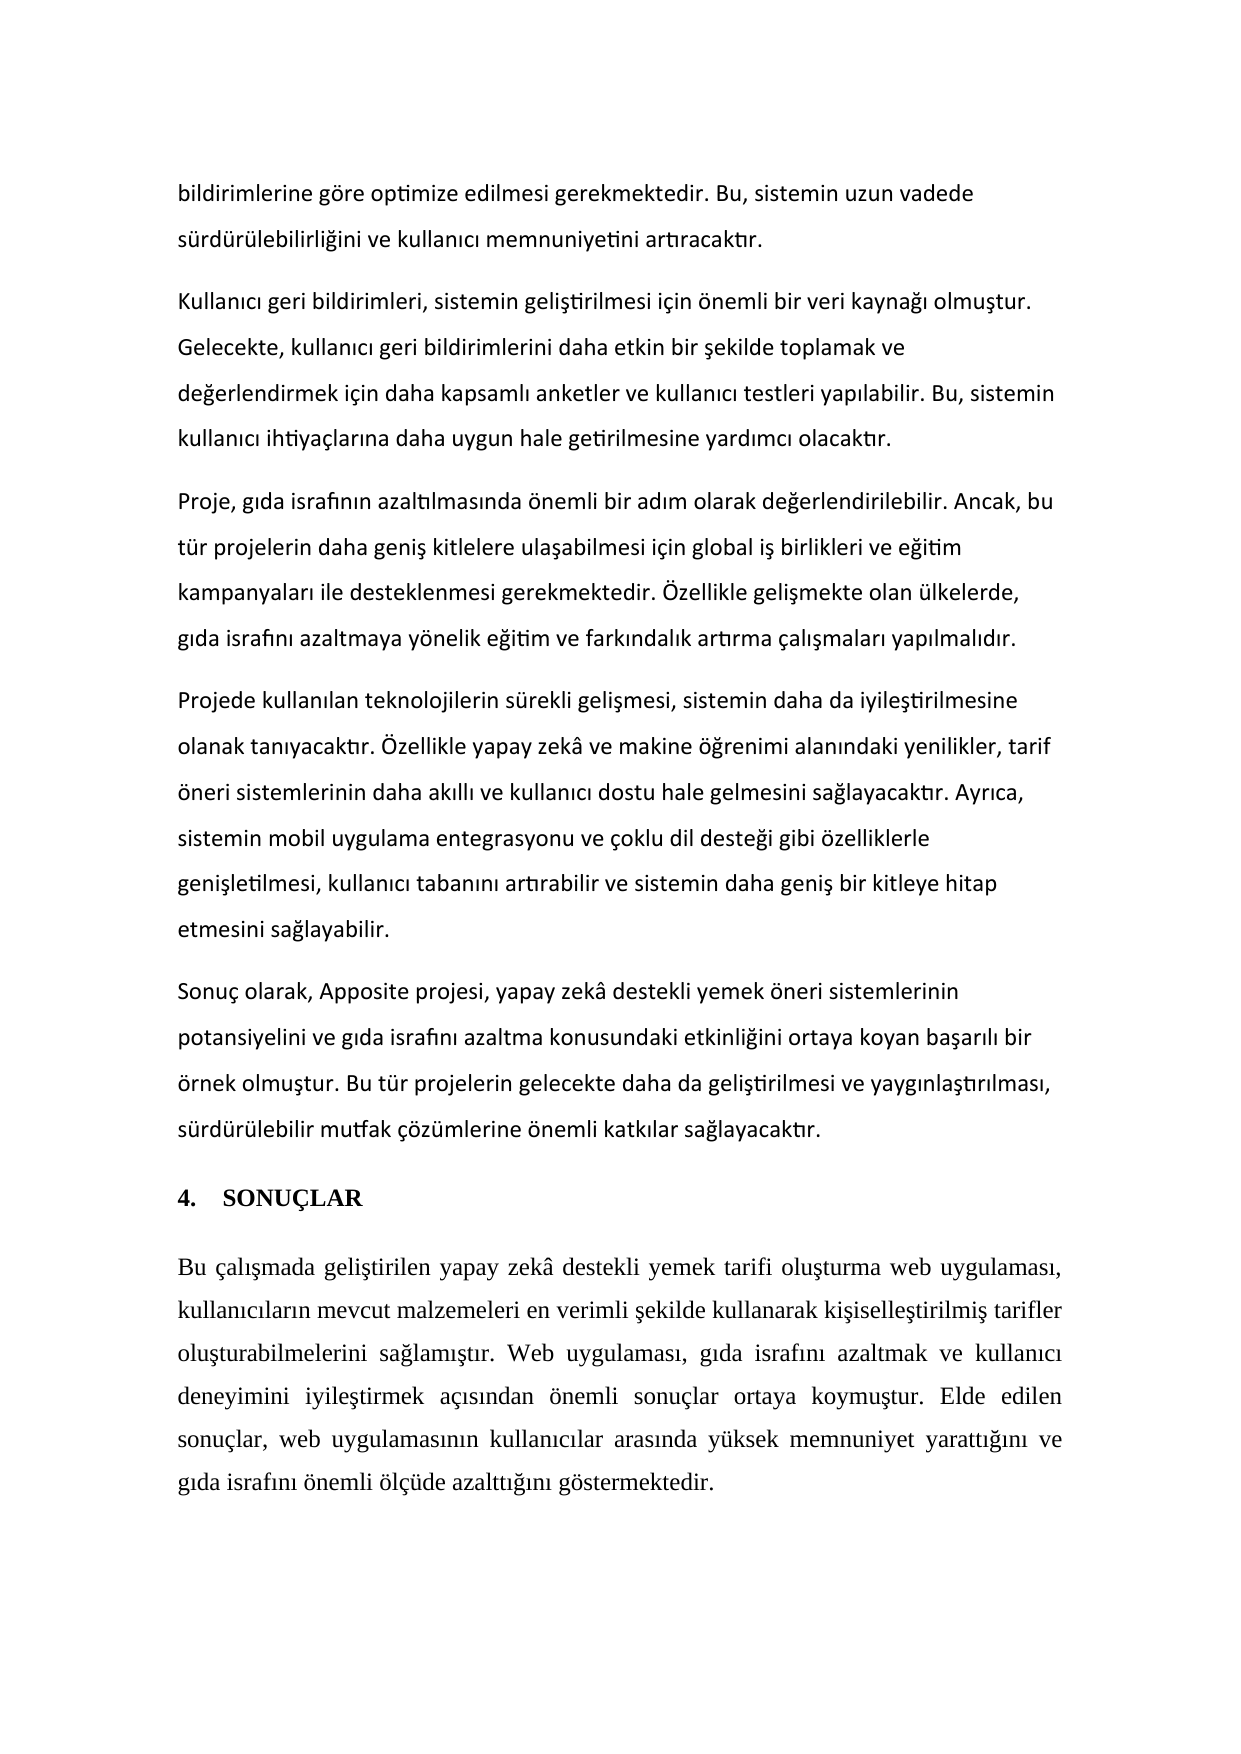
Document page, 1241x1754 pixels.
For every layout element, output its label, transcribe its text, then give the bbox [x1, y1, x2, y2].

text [177, 177, 1063, 253]
text Kullanıcı geri bildirimleri, sistemin geliştirilmesi için önemli bir veri kaynağı olmuştur. Gelecekte, kullanıcı geri bildirimlerini daha etkin bir şekilde toplamak ve değerlendirmek için daha kapsamlı anketler ve kullanıcı testleri yapılabilir. Bu, sistemin kullanıcı ihtiyaçlarına daha uygun hale getirilmesine yardımcı olacaktır. [177, 285, 1063, 453]
subtitle SONUÇLAR [177, 1183, 1063, 1212]
text Projede kullanılan teknolojilerin sürekli gelişmesi, sistemin daha da iyileştirilmesine olanak tanıyacaktır. Özellikle yapay zekâ ve makine öğrenimi alanındaki yenilikler, tarif öneri sistemlerinin daha akıllı ve kullanıcı dostu hale gelmesini sağlayacaktır. Ayrıca, sistemin mobil uygulama entegrasyonu ve çoklu dil desteği gibi özelliklerle genişletilmesi, kullanıcı tabanını artırabilir ve sistemin daha geniş bir kitleye hitap etmesini sağlayabilir. [177, 684, 1063, 944]
text Proje, gıda israfının azaltılmasında önemli bir adım olarak değerlendirilebilir. Ancak, bu tür projelerin daha geniş kitlelere ulaşabilmesi için global iş birlikleri ve eğitim kampanyaları ile desteklenmesi gerekmektedir. Özellikle gelişmekte olan ülkelerde, gıda israfını azaltmaya yönelik eğitim ve farkındalık artırma çalışmaları yapılmalıdır. [177, 485, 1063, 653]
text Bu çalışmada geliştirilen yapay zekâ destekli yemek tarifi oluşturma web uygulaması, kullanıcıların mevcut malzemeleri en verimli şekilde kullanarak kişiselleştirilmiş tarifler oluşturabilmelerini sağlamıştır. Web uygulaması, gıda israfını azaltmak ve kullanıcı deneyimini iyileştirmek açısından önemli sonuçlar ortaya koymuştur. Elde edilen sonuçlar, web uygulamasının kullanıcılar arasında yüksek memnuniyet yarattığını ve gıda israfını önemli ölçüde azalttığını göstermektedir. [177, 1252, 1063, 1496]
text Sonuç olarak, Apposite projesi, yapay zekâ destekli yemek öneri sistemlerinin potansiyelini ve gıda israfını azaltma konusundaki etkinliğini ortaya koyan başarılı bir örnek olmuştur. Bu tür projelerin gelecekte daha da geliştirilmesi ve yaygınlaştırılması, sürdürülebilir mutfak çözümlerine önemli katkılar sağlayacaktır. [177, 976, 1063, 1143]
